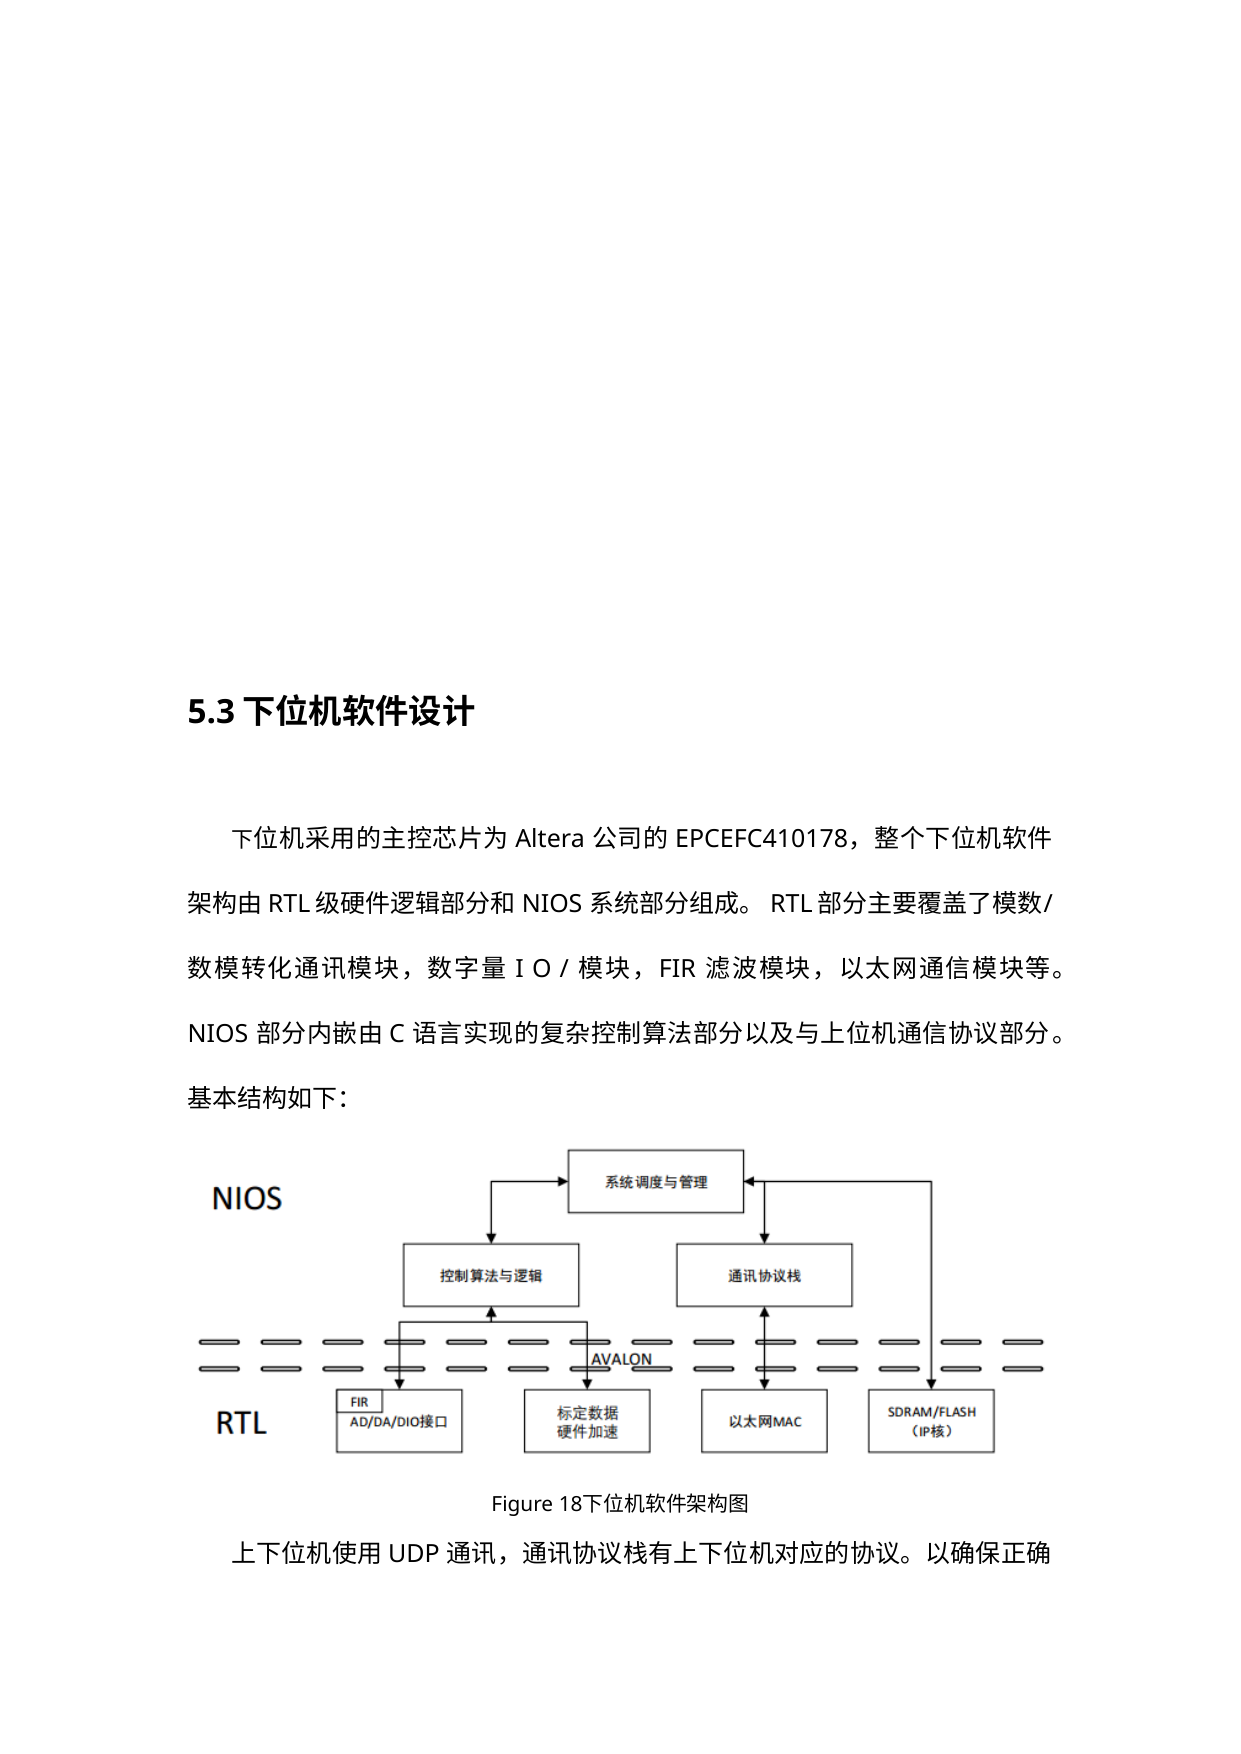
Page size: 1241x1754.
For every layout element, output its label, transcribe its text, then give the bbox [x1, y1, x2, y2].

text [187, 1519, 1053, 1584]
text 下位机采用的主控芯片为 Altera 公司的 EPCEFC410178，整个下位机软件架构由RTL级硬件逻辑部分和 NIOS 系统部分组成。 RTL部分主要覆盖了模数/数模转化通讯模块，数字量 I O / 模块，FIR 滤波模块，以太网通信模块等。NIOS 部分内嵌由C 语言实现的复杂控制算法部分以及与上位机通信协议部分。基本结构如下： [187, 804, 1053, 1128]
text Figure 下位机软件架构图 [187, 1486, 1053, 1519]
subtitle 5.3下位机软件设计 [187, 677, 1053, 742]
picture [187, 1128, 1053, 1461]
